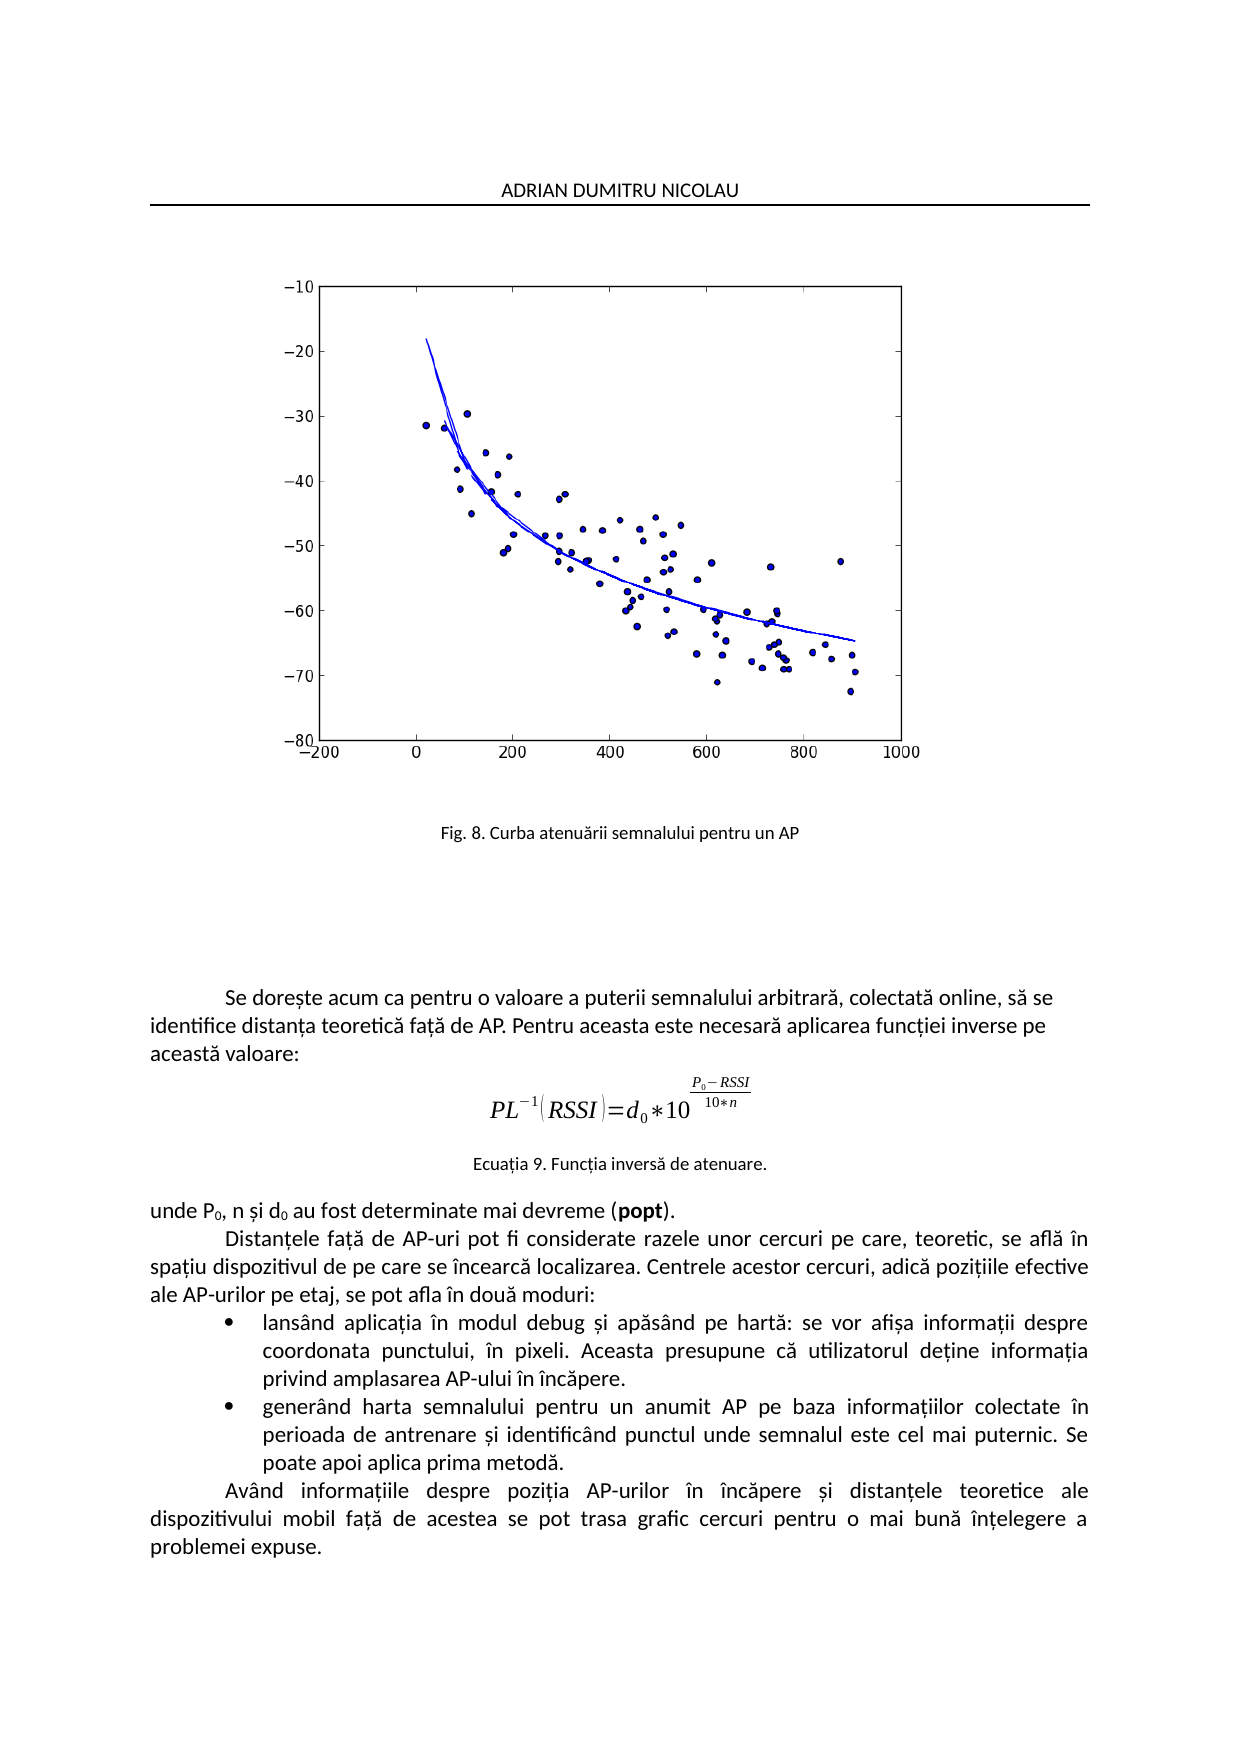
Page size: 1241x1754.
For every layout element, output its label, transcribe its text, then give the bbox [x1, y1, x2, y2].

text Ecuația 9. Funcția inversă de atenuare. [150, 1152, 1090, 1175]
list generând harta semnalului pentru un anumit AP pe baza informațiilor colectate în perioada de antrenare și identificând punctul unde semnalul este cel mai puternic. Se poate apoi aplica prima metodă. [225, 1392, 1090, 1476]
list lansând aplicația în modul debug și apăsând pe hartă: se vor afișa informații despre coordonata punctului, în pixeli. Aceasta presupune că utilizatorul deține informația privind amplasarea AP-ului în încăpere. [225, 1308, 1090, 1392]
picture [225, 231, 976, 797]
text unde P0, n și d0 au fost determinate mai devreme (popt). [150, 1196, 1090, 1224]
subtitle Se dorește acum ca pentru o valoare a puterii semnalului arbitrară, colectată online, să se identifice distanța teoretică față de AP. Pentru aceasta este necesară aplicarea funcției inverse pe această valoare: [150, 983, 1090, 1067]
text Distanțele față de AP-uri pot fi considerate razele unor cercuri pe care, teoretic, se află în spațiu dispozitivul de pe care se încearcă localizarea. Centrele acestor cercuri, adică pozițiile efective ale AP-urilor pe etaj, se pot afla în două moduri: [150, 1224, 1090, 1308]
text Având informațiile despre poziția AP-urilor în încăpere și distanțele teoretice ale dispozitivului mobil față de acestea se pot trasa grafic cercuri pentru o mai bună înțelegere a problemei expuse. [150, 1476, 1090, 1560]
